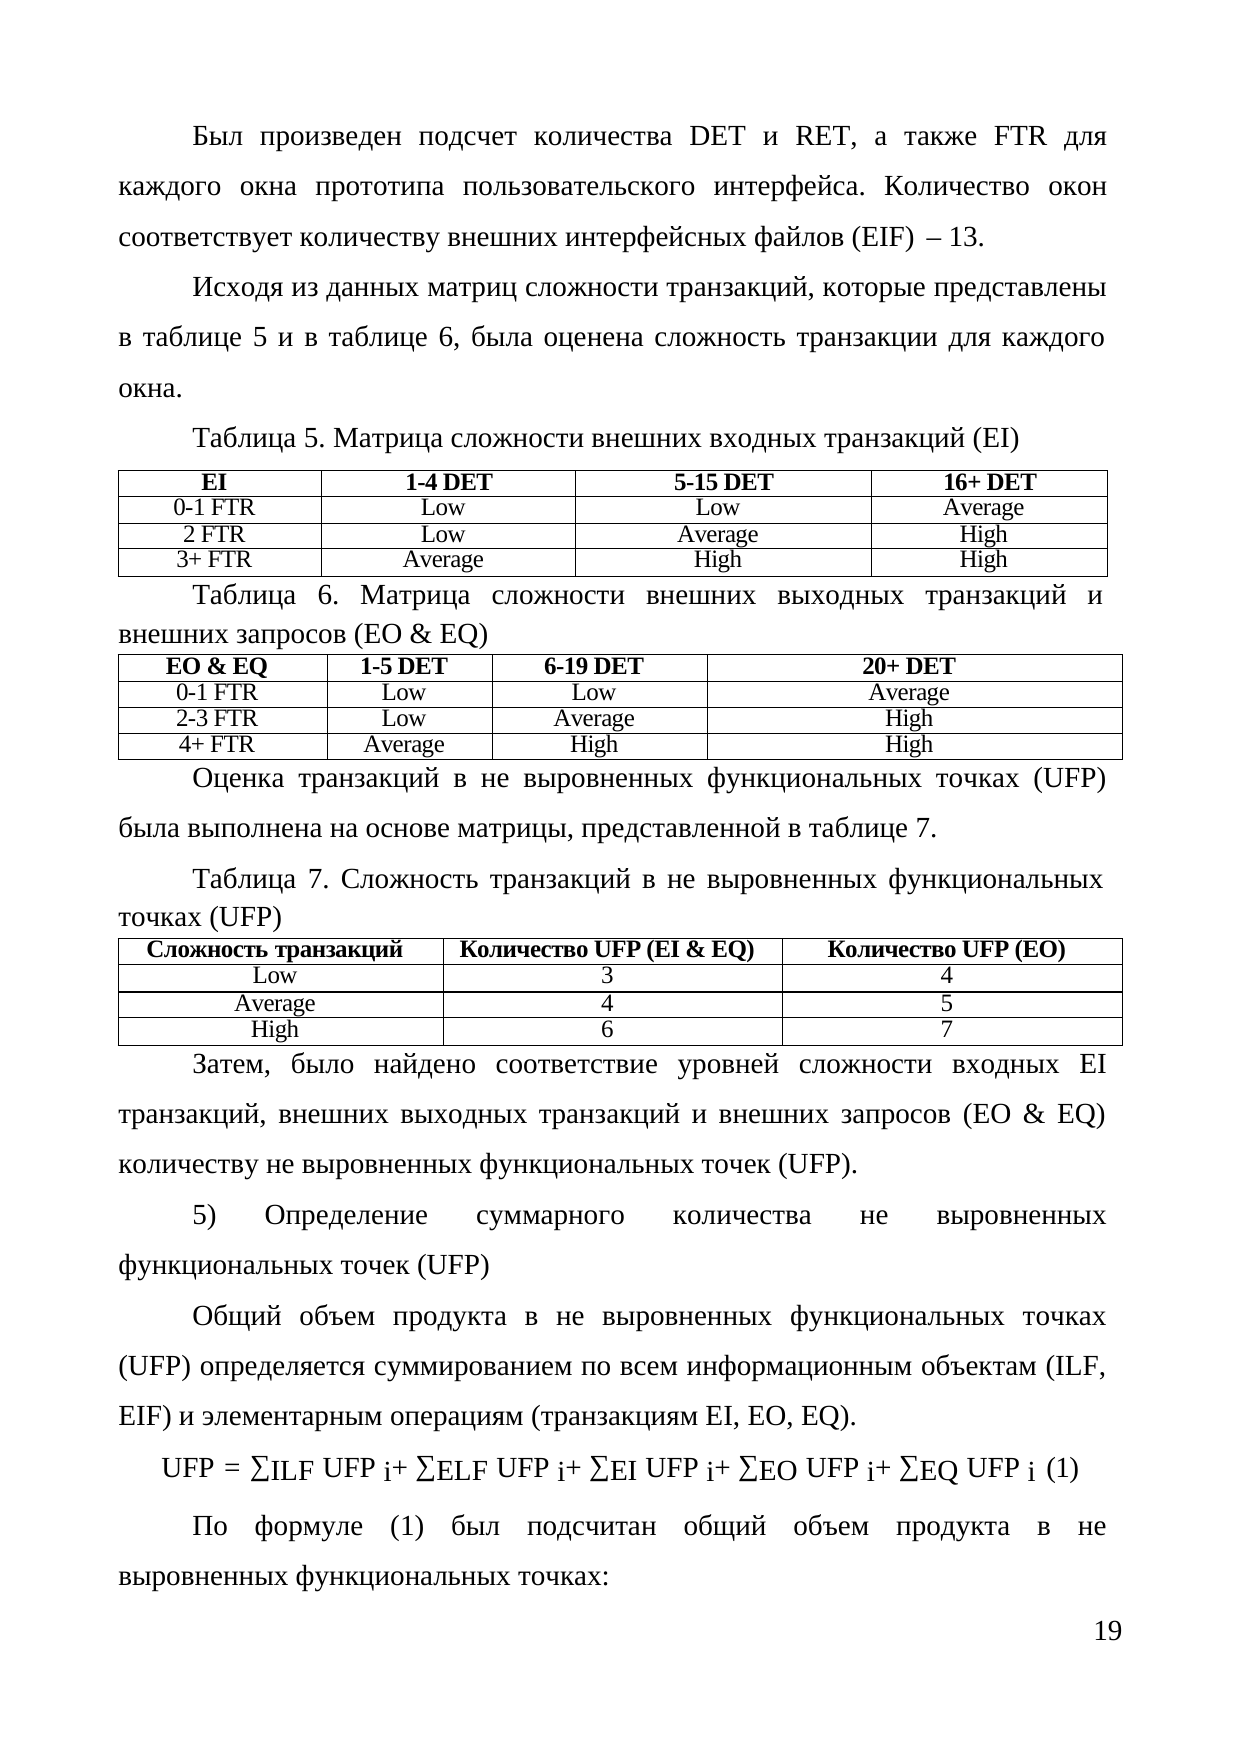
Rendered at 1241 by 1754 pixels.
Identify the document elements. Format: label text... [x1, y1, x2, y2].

text Исходя из данных матриц сложности транзакций, которые представлены в таблице 5 и в таблице 6, была оценена сложность транзакции для каждого окна. [118, 269, 1107, 403]
table_header 6-19 DET [493, 655, 707, 681]
table_header EI [119, 471, 321, 496]
table_header 5-15 DET [576, 471, 871, 496]
table_header 20+ DET [708, 655, 1122, 681]
table_cell Average [708, 682, 1122, 707]
table_header Количество UFP (EO) [783, 939, 1122, 964]
table_cell 4 [783, 965, 1122, 991]
table_cell 0-1 FTR [119, 682, 327, 707]
table_cell High [872, 549, 1107, 576]
table_cell Low [322, 524, 575, 548]
table_cell High [493, 734, 707, 759]
table_cell Average [872, 497, 1107, 522]
table_cell 2 FTR [119, 524, 321, 548]
table_cell 5 [783, 993, 1122, 1017]
table_header Количество UFP (EI & EQ) [444, 939, 782, 964]
table_cell 0-1 FTR [119, 497, 321, 522]
table_cell Low [328, 682, 492, 707]
table_cell Average [576, 524, 871, 548]
table_cell Low [322, 497, 575, 522]
table_header 1-4 DET [322, 471, 575, 496]
table_cell High [119, 1018, 443, 1045]
table_cell 6 [444, 1018, 782, 1045]
table_cell Average [119, 993, 443, 1017]
table_cell Average [322, 549, 575, 576]
text UFP = ∑ILF UFP i+ ∑ELF UFP i+ ∑EI UFP i+ ∑EO UFP i+ ∑EQ UFP i (1) [118, 1448, 1122, 1488]
table_cell High [576, 549, 871, 576]
text 5) Определение суммарного количества не выровненных функциональных точек (UFP) [118, 1197, 1107, 1281]
table_cell High [708, 708, 1122, 733]
table_header EO & EQ [119, 655, 327, 681]
text Таблица 7. Сложность транзакций в не выровненных функциональных точках (UFP) [118, 861, 1104, 933]
text Был произведен подсчет количества DET и RET, а также FTR для каждого окна прототипа пользовательского интерфейса. Количество окон соответствует количеству внешних интерфейсных файлов (EIF) – 13. [118, 118, 1108, 252]
table_cell Average [328, 734, 492, 759]
text Таблица 6. Матрица сложности внешних выходных транзакций и внешних запросов (EO & EQ) [118, 577, 1104, 649]
table_cell High [708, 734, 1122, 759]
table_header 1-5 DET [328, 655, 492, 681]
table_cell 4 [444, 993, 782, 1017]
table_header 16+ DET [872, 471, 1107, 496]
table_cell Low [576, 497, 871, 522]
table_cell Low [493, 682, 707, 707]
text Затем, было найдено соответствие уровней сложности входных EI транзакций, внешних выходных транзакций и внешних запросов (EO & EQ) количеству не выровненных функциональных точек (UFP). [118, 1046, 1107, 1180]
table_cell Low [119, 965, 443, 991]
table_cell 7 [783, 1018, 1122, 1045]
table_cell Average [493, 708, 707, 733]
table_header Сложность транзакций [119, 939, 443, 964]
table_cell High [872, 524, 1107, 548]
text Оценка транзакций в не выровненных функциональных точках (UFP) была выполнена на основе матрицы, представленной в таблице 7. [118, 760, 1107, 844]
text По формуле (1) был подсчитан общий объем продукта в не выровненных функциональных точках: [118, 1508, 1107, 1592]
table_cell 2-3 FTR [119, 708, 327, 733]
table_cell 3+ FTR [119, 549, 321, 576]
table_cell 4+ FTR [119, 734, 327, 759]
table_cell 3 [444, 965, 782, 991]
text Общий объем продукта в не выровненных функциональных точках (UFP) определяется суммированием по всем информационным объектам (ILF, EIF) и элементарным операциям (транзакциям EI, EO, EQ). [118, 1298, 1107, 1432]
table_cell Low [328, 708, 492, 733]
text Таблица 5. Матрица сложности внешних входных транзакций (EI) [118, 420, 1104, 453]
